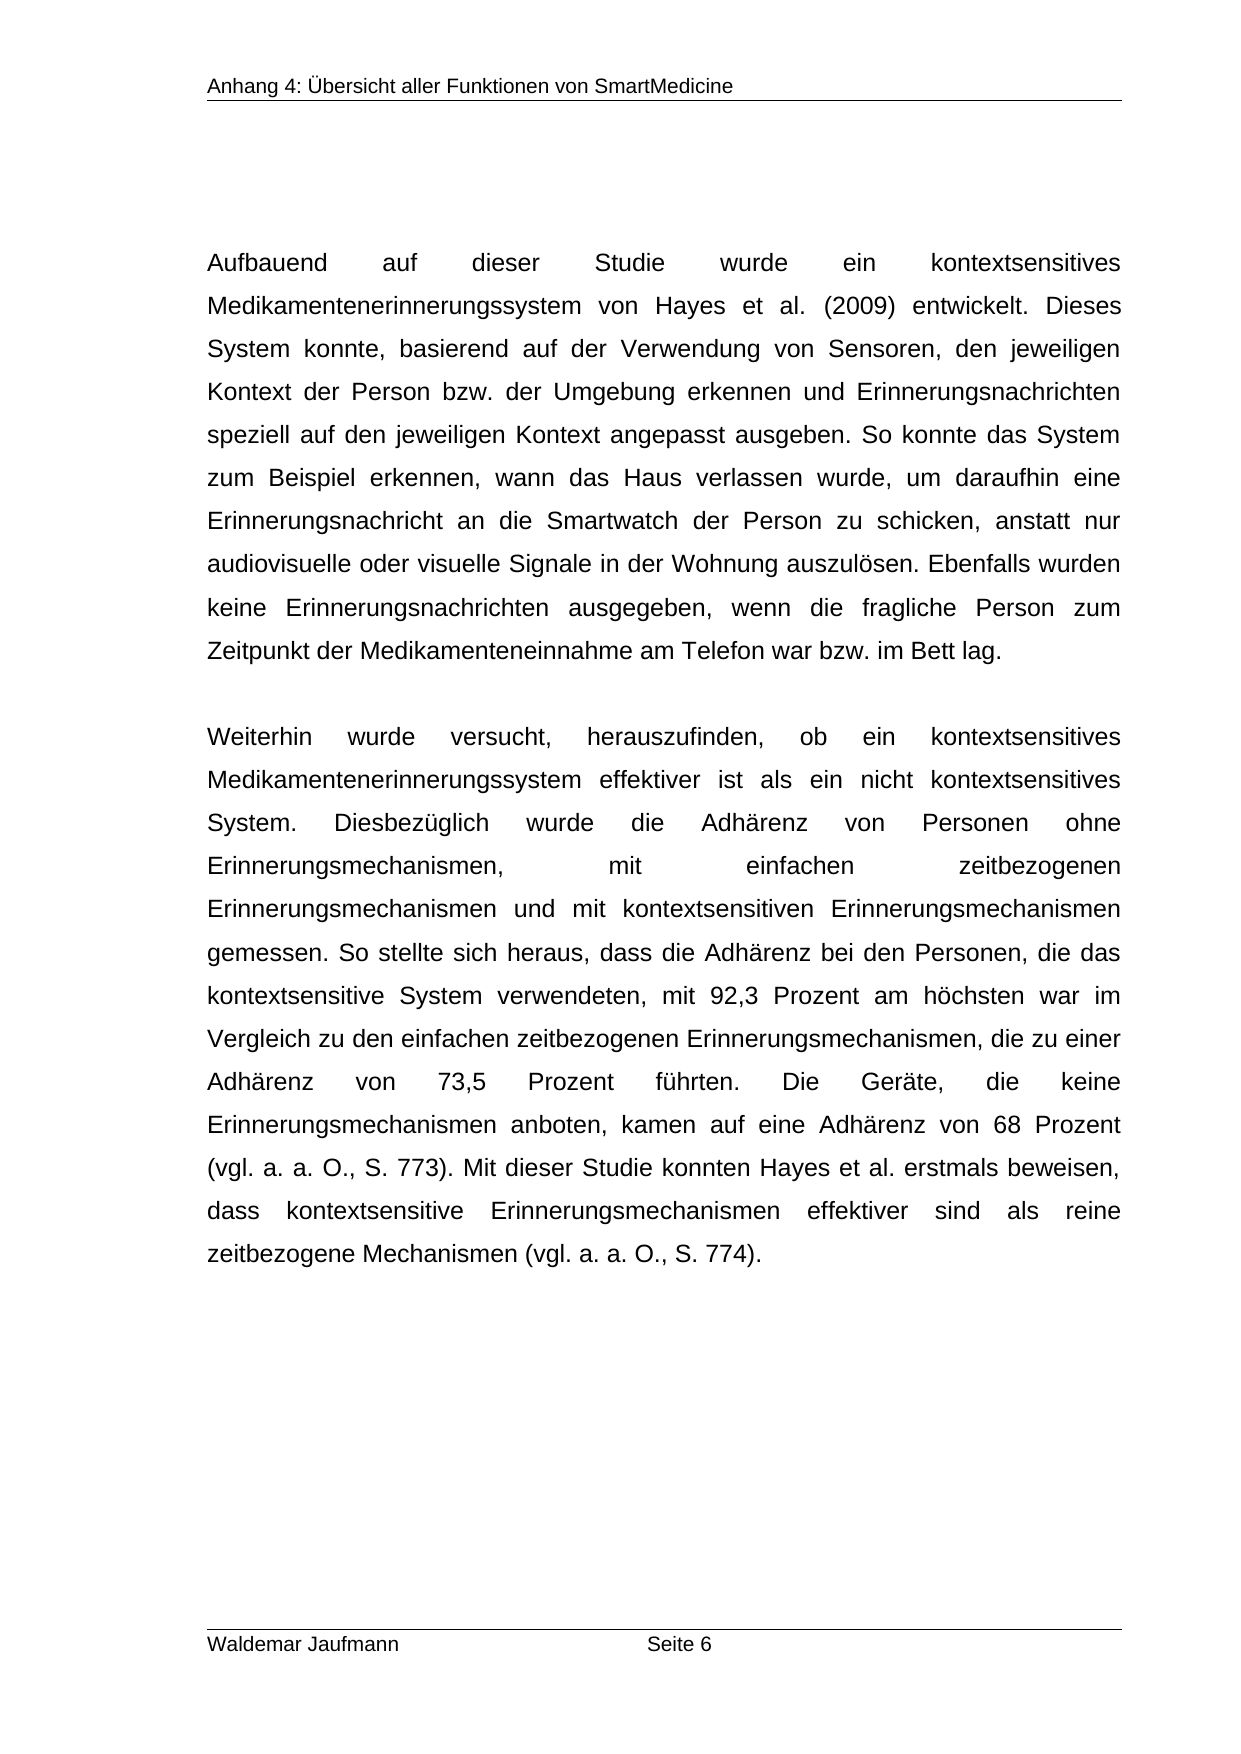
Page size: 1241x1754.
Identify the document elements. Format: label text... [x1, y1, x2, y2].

text Weiterhin wurde versucht, herauszufinden, ob ein kontextsensitives Medikamentenerinnerungssystem effektiver ist als ein nicht kontextsensitives System. Diesbezüglich wurde die Adhärenz von Personen ohne Erinnerungsmechanismen, mit einfachen zeitbezogenen Erinnerungsmechanismen und mit kontextsensitiven Erinnerungsmechanismen gemessen. So stellte sich heraus, dass die Adhärenz bei den Personen, die das kontextsensitive System verwendeten, mit 92,3 Prozent am höchsten war im Vergleich zu den einfachen zeitbezogenen Erinnerungsmechanismen, die zu einer Adhärenz von 73,5 Prozent führten. Die Geräte, die keine Erinnerungsmechanismen anboten, kamen auf eine Adhärenz von 68 Prozent (vgl. a. a. O., S. 773). Mit dieser Studie konnten Hayes et al. erstmals beweisen, dass kontextsensitive Erinnerungsmechanismen effektiver sind als reine zeitbezogene Mechanismen (vgl. a. a. O., S. 774). [207, 722, 1122, 1268]
text Aufbauend auf dieser Studie wurde ein kontextsensitives Medikamentenerinnerungssystem von Hayes et al. (2009) entwickelt. Dieses System konnte, basierend auf der Verwendung von Sensoren, den jeweiligen Kontext der Person bzw. der Umgebung erkennen und Erinnerungsnachrichten speziell auf den jeweiligen Kontext angepasst ausgeben. So konnte das System zum Beispiel erkennen, wann das Haus verlassen wurde, um daraufhin eine Erinnerungsnachricht an die Smartwatch der Person zu schicken, anstatt nur audiovisuelle oder visuelle Signale in der Wohnung auszulösen. Ebenfalls wurden keine Erinnerungsnachrichten ausgegeben, wenn die fragliche Person zum Zeitpunkt der Medikamenteneinnahme am Telefon war bzw. im Bett lag. [207, 247, 1122, 664]
